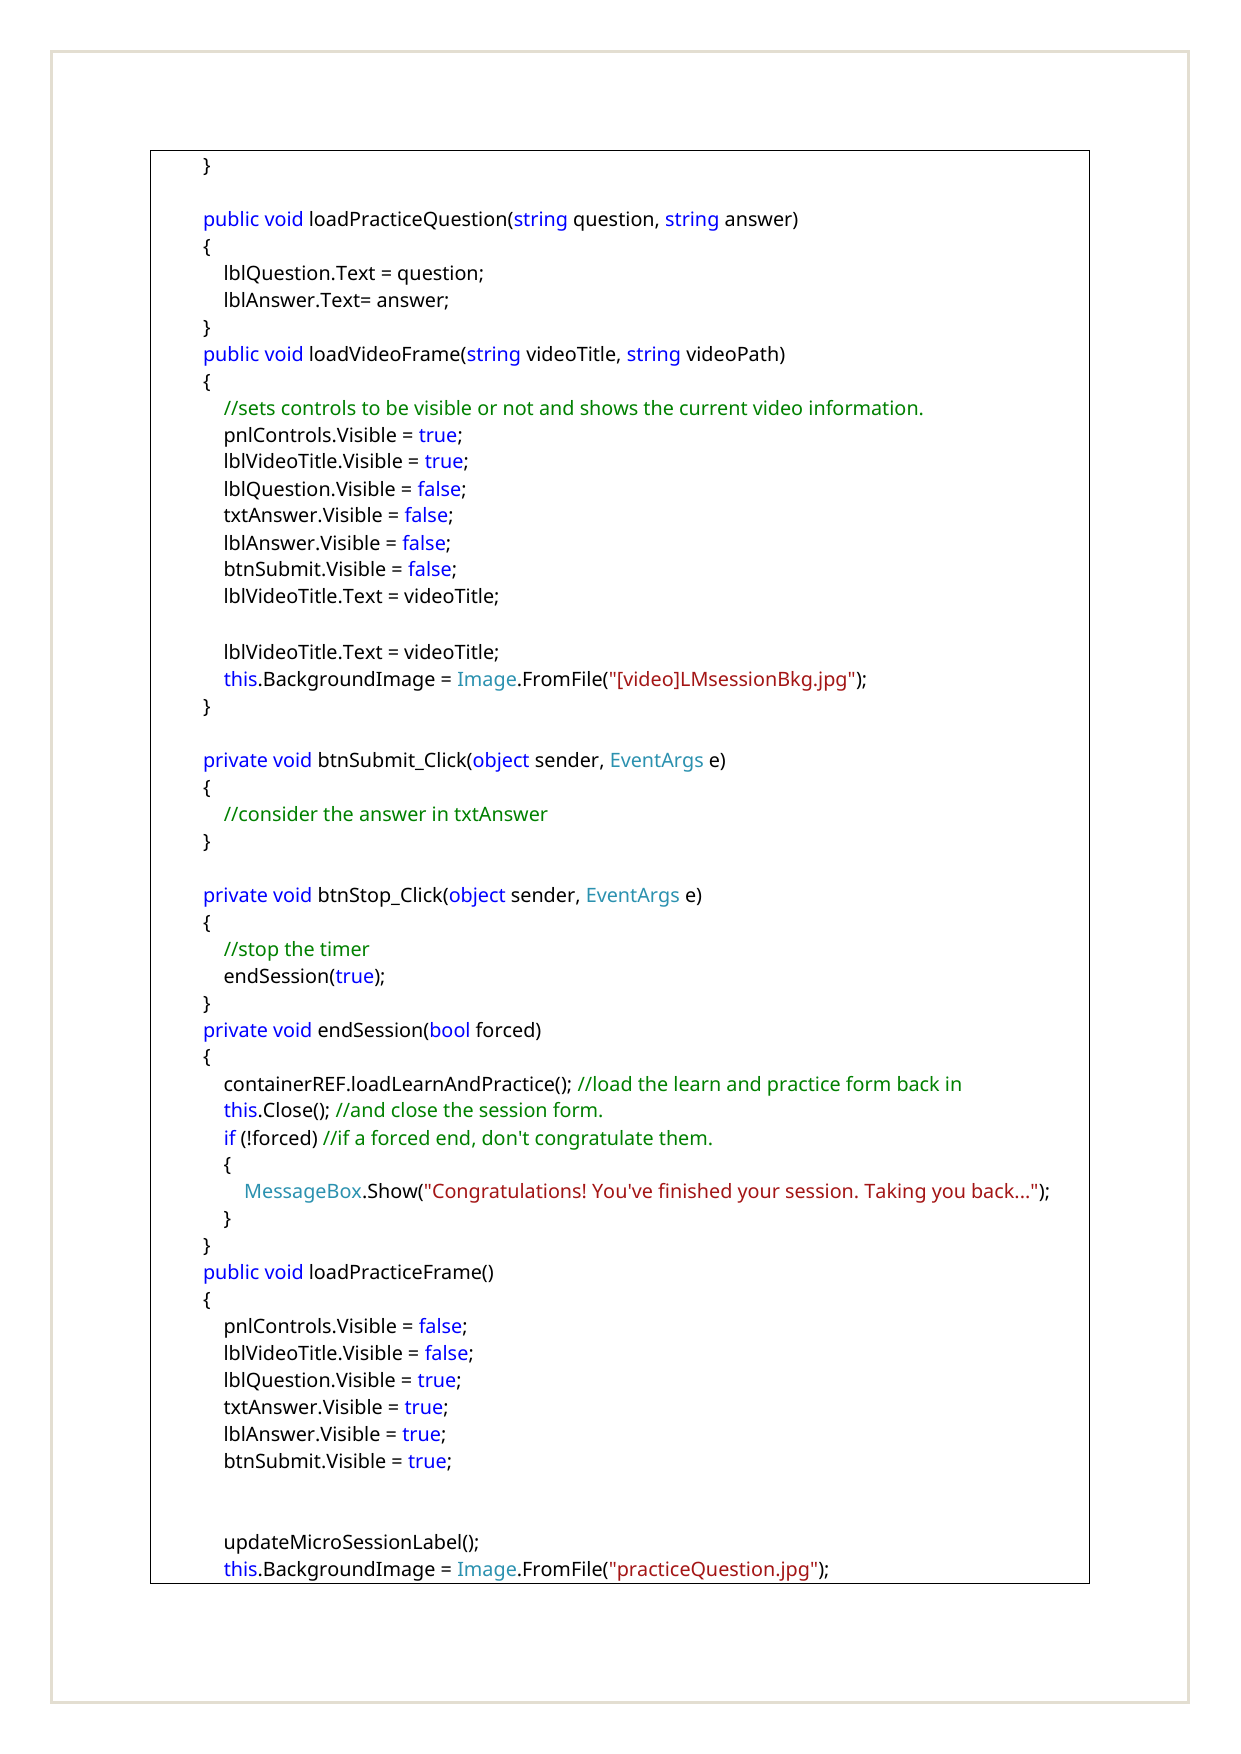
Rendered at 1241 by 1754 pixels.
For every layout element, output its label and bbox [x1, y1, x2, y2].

table_header [151, 151, 1089, 1582]
